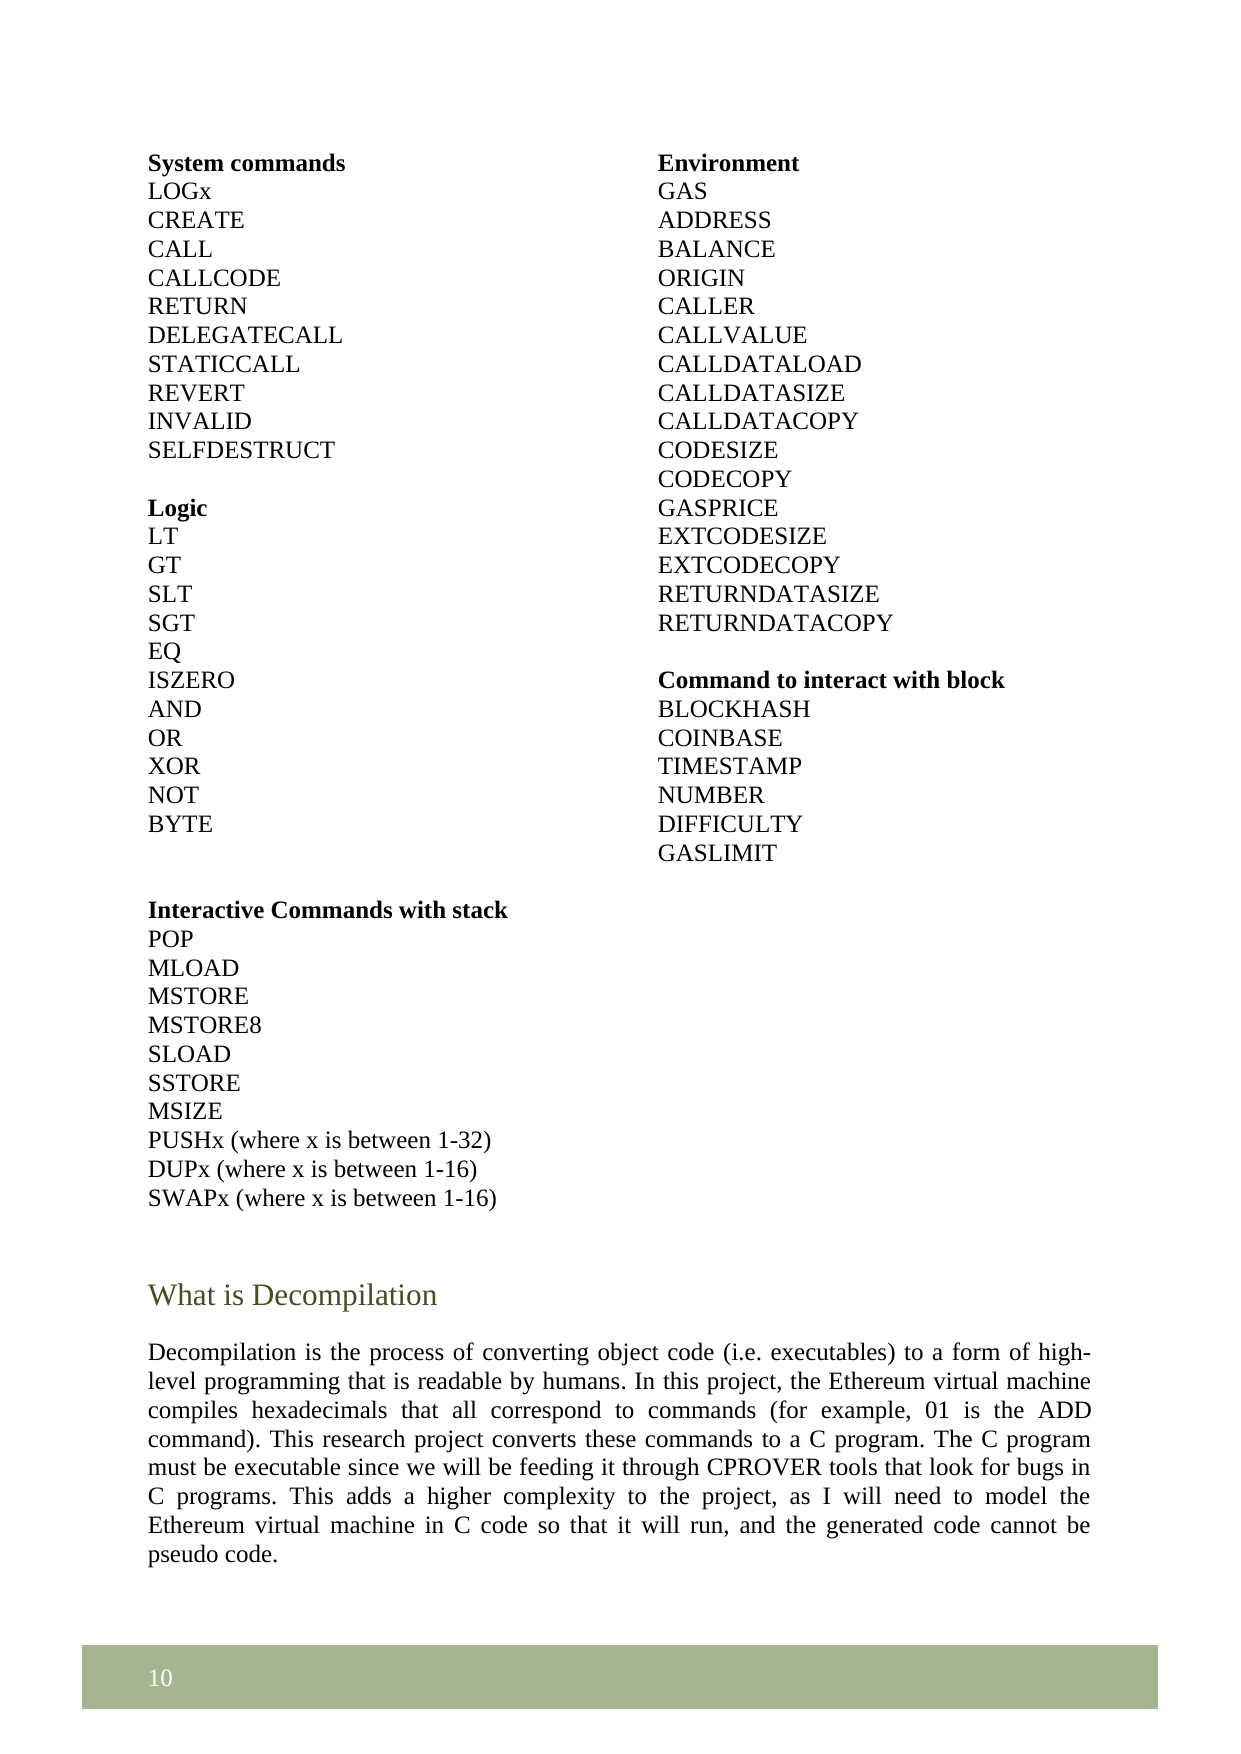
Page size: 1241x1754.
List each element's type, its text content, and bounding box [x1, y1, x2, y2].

text GASLIMIT [658, 838, 1092, 866]
text ISZERO [148, 665, 583, 694]
text EQ [148, 636, 583, 665]
text REVERT [148, 378, 583, 406]
text TIMESTAMP [658, 751, 1092, 780]
text CREATE [148, 205, 583, 234]
text CALLCODE [148, 263, 583, 291]
text MSTORE [148, 981, 1092, 1010]
text CODESIZE [658, 435, 1092, 464]
text CALLDATASIZE [658, 378, 1092, 406]
text ORIGIN [658, 263, 1092, 291]
text CALLDATACOPY [658, 406, 1092, 435]
text LOGx [148, 176, 583, 205]
text SWAPx (where x is between 1-16) [148, 1183, 1092, 1211]
text CODECOPY [658, 464, 1092, 493]
text System commands [148, 148, 583, 176]
text CALLER [658, 291, 1092, 320]
text STATICCALL [148, 349, 583, 378]
text NOT [148, 780, 583, 809]
text SLT [148, 579, 583, 608]
text CALLDATALOAD [658, 349, 1092, 378]
text RETURNDATASIZE [658, 579, 1092, 608]
text SELFDESTRUCT [148, 435, 583, 464]
text POP [148, 924, 1092, 953]
text MLOAD [148, 953, 1092, 981]
text NUMBER [658, 780, 1092, 809]
text DELEGATECALL [148, 320, 583, 349]
text XOR [148, 751, 583, 780]
text GT [148, 550, 583, 579]
text SGT [148, 608, 583, 636]
text RETURN [148, 291, 583, 320]
text INVALID [148, 406, 583, 435]
text MSIZE [148, 1096, 1092, 1125]
text BLOCKHASH [658, 694, 1092, 723]
text Interactive Commands with stack [148, 895, 1092, 924]
text Decompilation is the process of converting object code (i.e. executables) to a form of high-level programming that is readable by humans. In this project, the Ethereum virtual machine compiles hexadecimals that all correspond to commands (for example, 01 is the ADD command). This research project converts these commands to a C program. The C program must be executable since we will be feeding it through CPROVER tools that look for bugs in C programs. This adds a higher complexity to the project, as I will need to model the Ethereum virtual machine in C code so that it will run, and the generated code cannot be pseudo code. [148, 1337, 1092, 1567]
text EXTCODESIZE [658, 521, 1092, 550]
text BALANCE [658, 234, 1092, 263]
text OR [148, 723, 583, 751]
text COINBASE [658, 723, 1092, 751]
text ADDRESS [658, 205, 1092, 234]
text SSTORE [148, 1068, 1092, 1096]
text GASPRICE [658, 493, 1092, 521]
subtitle What is Decompilation [148, 1277, 1092, 1312]
text CALL [148, 234, 583, 263]
text Logic [148, 493, 583, 521]
text CALLVALUE [658, 320, 1092, 349]
text DIFFICULTY [658, 809, 1092, 838]
text BYTE [148, 809, 583, 838]
text PUSHx (where x is between 1-32) [148, 1125, 1092, 1154]
text Environment [658, 148, 1092, 176]
text MSTORE8 [148, 1010, 1092, 1039]
text SLOAD [148, 1039, 1092, 1068]
text Command to interact with block [658, 665, 1092, 694]
text RETURNDATACOPY [658, 608, 1092, 636]
text GAS [658, 176, 1092, 205]
text AND [148, 694, 583, 723]
text LT [148, 521, 583, 550]
text EXTCODECOPY [658, 550, 1092, 579]
text DUPx (where x is between 1-16) [148, 1154, 1092, 1183]
